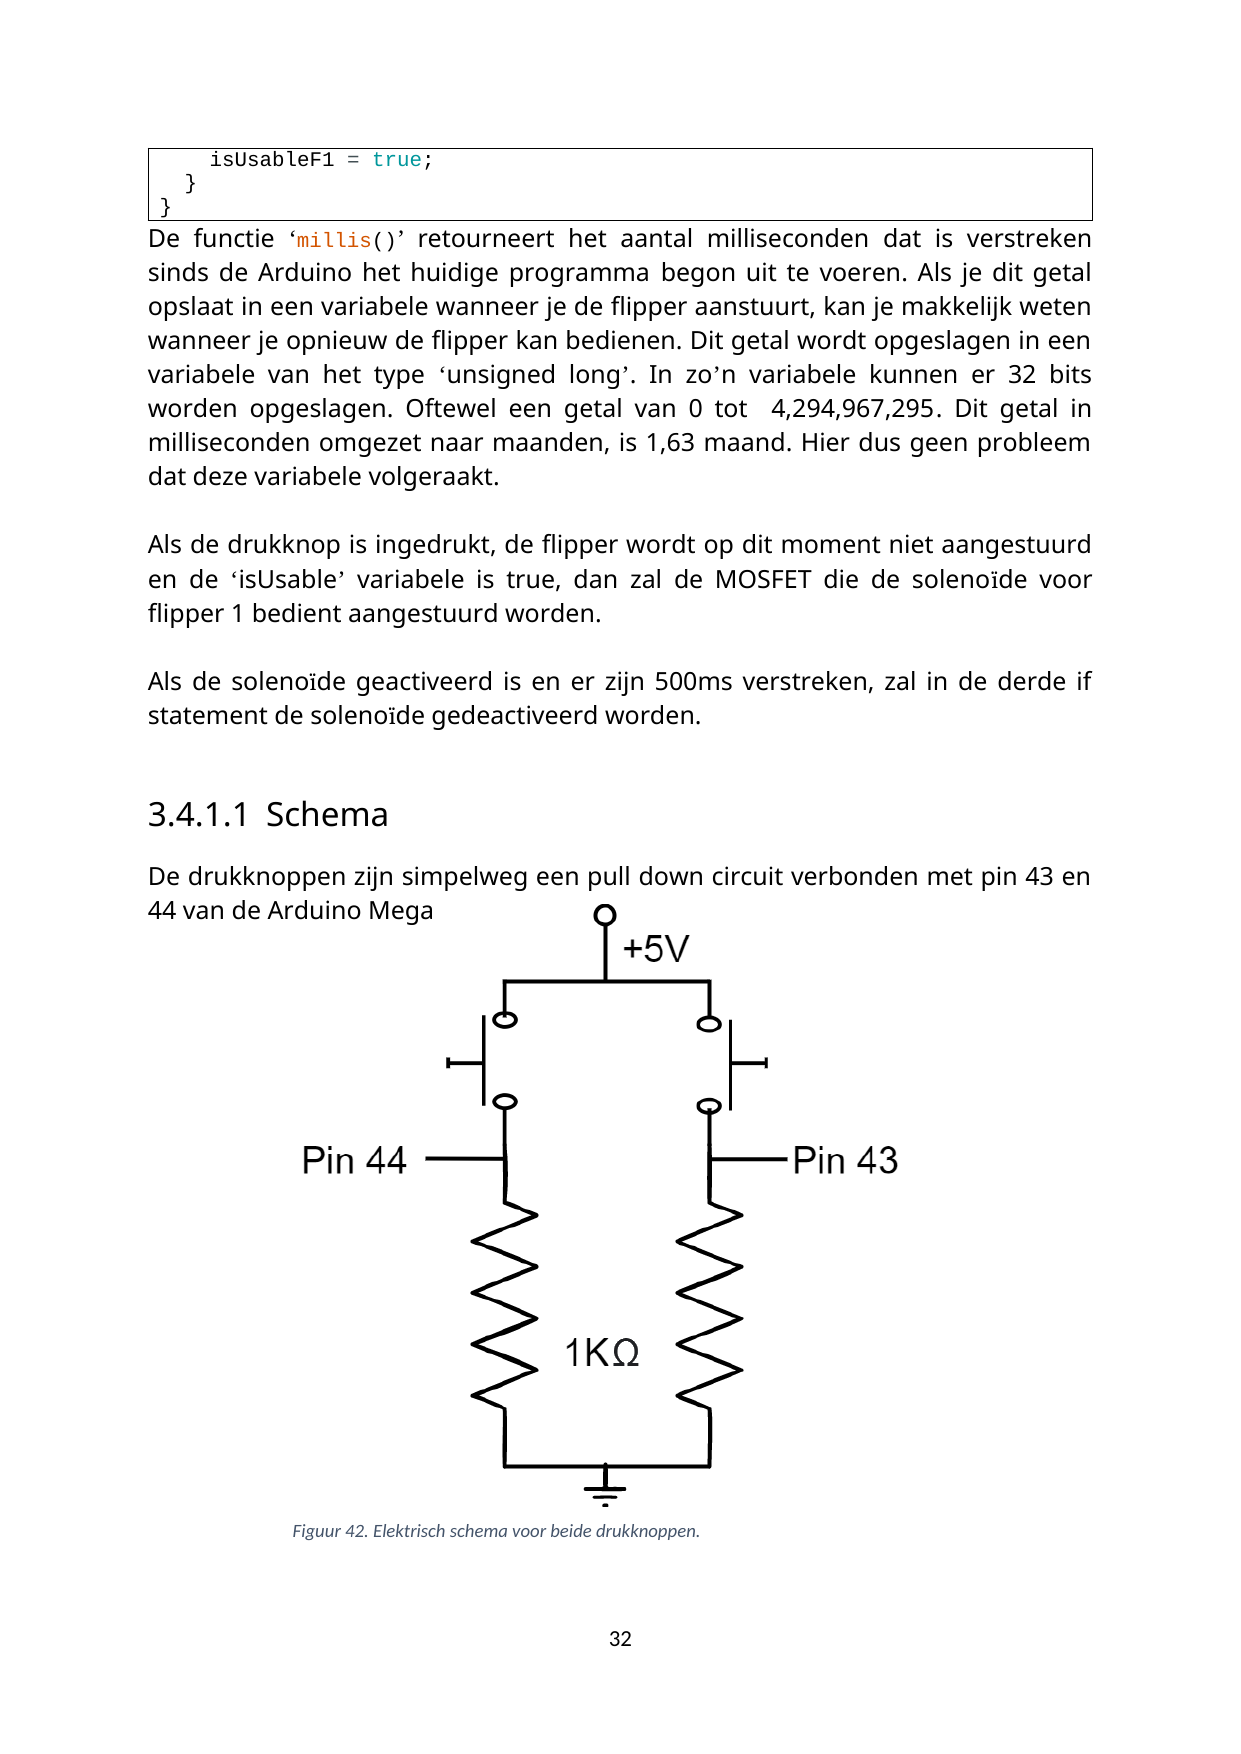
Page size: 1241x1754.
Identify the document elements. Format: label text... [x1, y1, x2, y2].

text Als de drukknop is ingedrukt, de flipper wordt op dit moment niet aangestuurd en de ‘isUsable’ variabele is true, dan zal de MOSFET die de solenoïde voor flipper 1 bedient aangestuurd worden. [148, 527, 1093, 629]
text De drukknoppen zijn simpelweg een pull down circuit verbonden met pin 43 en 44 van de Arduino Mega [148, 859, 1093, 927]
picture [292, 927, 907, 1511]
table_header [149, 149, 1092, 219]
text Als de solenoïde geactiveerd is en er zijn 500ms verstreken, zal in de derde if statement de solenoïde gedeactiveerd worden. [148, 663, 1093, 732]
text De functie ‘millis()’ retourneert het aantal milliseconden dat is verstreken sinds de Arduino het huidige programma begon uit te voeren. Als je dit getal opslaat in een variabele wanneer je de flipper aanstuurt, kan je makkelijk weten wanneer je opnieuw de flipper kan bedienen. Dit getal wordt opgeslagen in een variabele van het type ‘unsigned long’. In zo’n variabele kunnen er 32 bits worden opgeslagen. Oftewel een getal van 0 tot 4,294,967,295. Dit getal in milliseconden omgezet naar maanden, is 1,63 maand. Hier dus geen probleem dat deze variabele volgeraakt. [148, 221, 1093, 493]
subtitle Schema [148, 791, 1093, 836]
